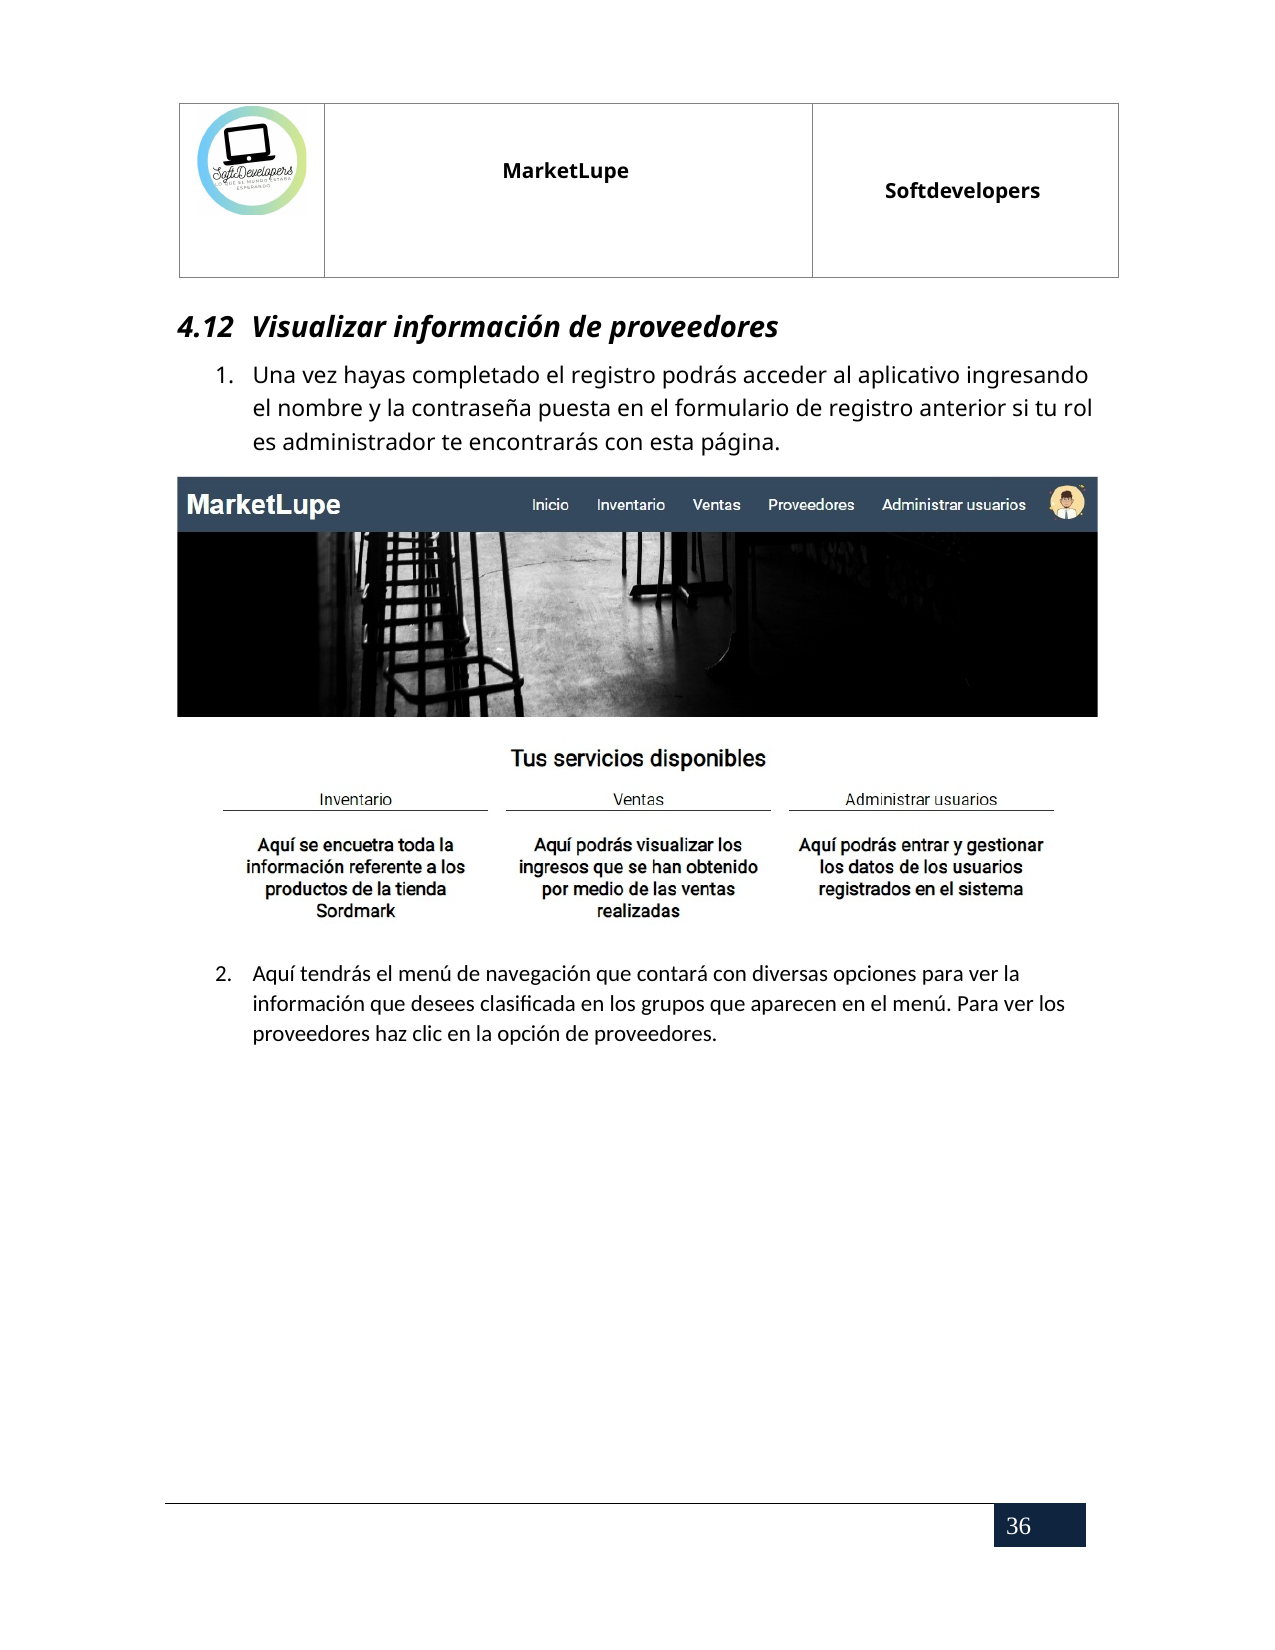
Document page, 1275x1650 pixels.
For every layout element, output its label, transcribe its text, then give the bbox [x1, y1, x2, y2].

list Una vez hayas completado el registro podrás acceder al aplicativo ingresando el nombre y la contraseña puesta en el formulario de registro anterior si tu rol es administrador te encontrarás con esta página. [215, 359, 1098, 457]
picture [177, 476, 1098, 925]
subtitle Visualizar información de proveedores [177, 306, 1098, 346]
list Aquí tendrás el menú de navegación que contará con diversas opciones para ver la información que desees clasificada en los grupos que aparecen en el menú. Para ver los proveedores haz clic en la opción de proveedores. [215, 959, 1098, 1047]
picture [197, 106, 307, 215]
